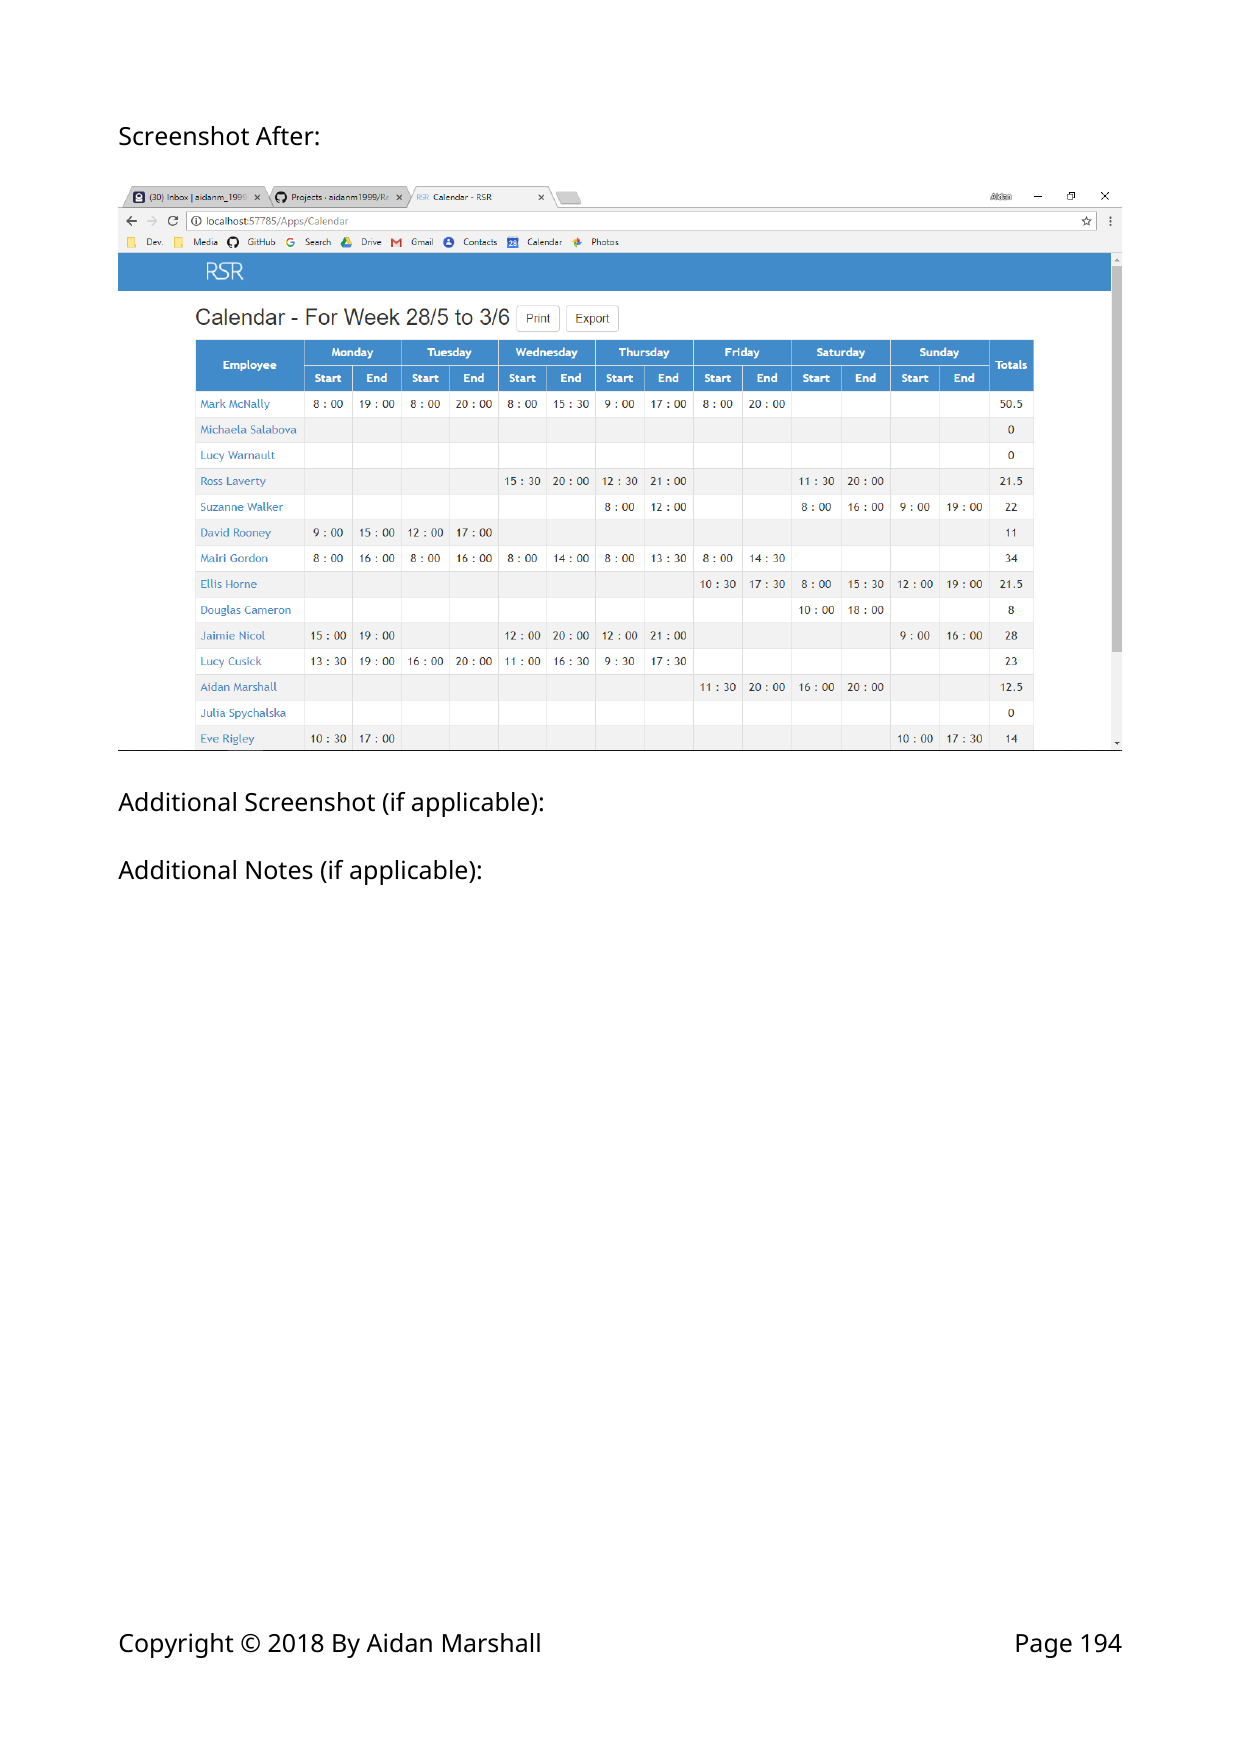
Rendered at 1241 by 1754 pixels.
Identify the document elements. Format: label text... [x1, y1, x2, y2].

picture [118, 186, 1123, 751]
text Additional Notes (if applicable): [118, 853, 1122, 887]
text Screenshot After: [118, 118, 1122, 152]
text Additional Screenshot (if applicable): [118, 785, 1122, 819]
